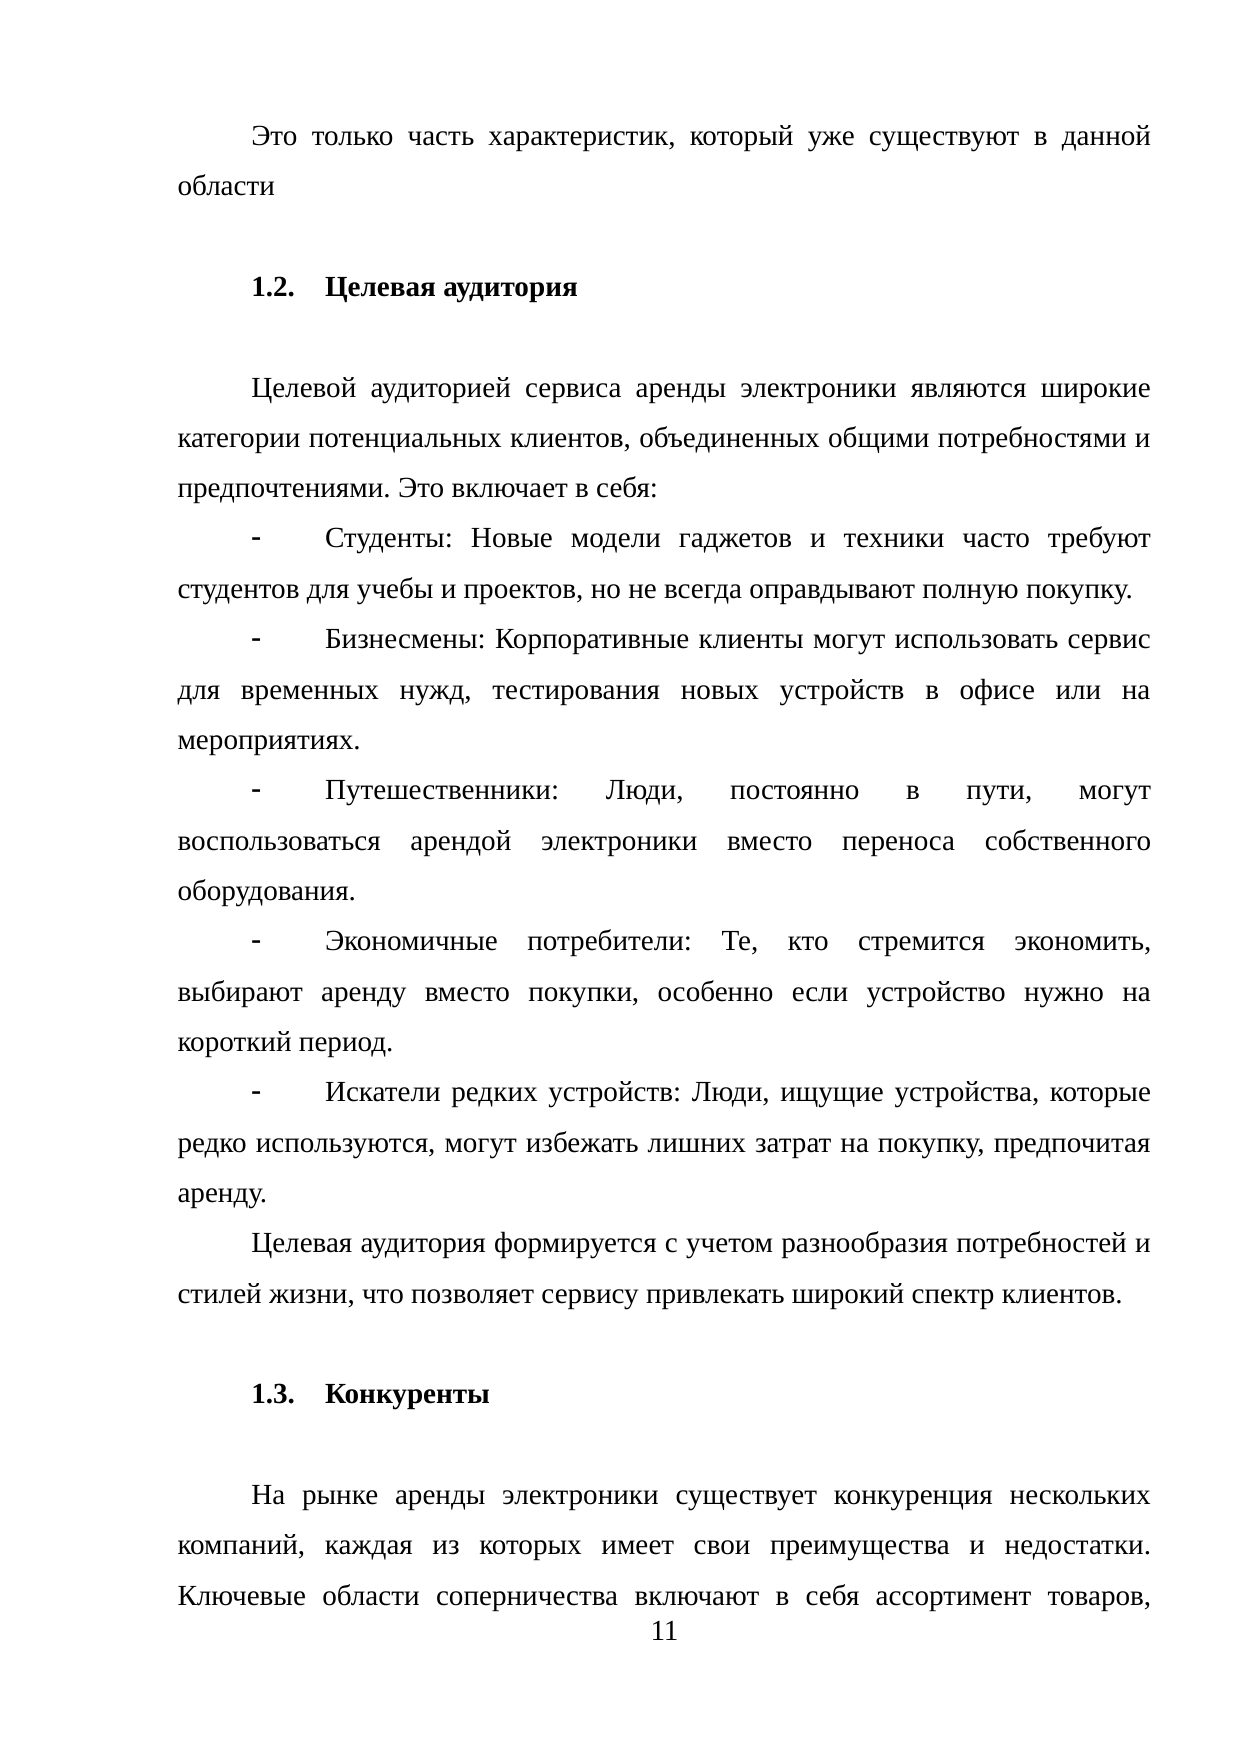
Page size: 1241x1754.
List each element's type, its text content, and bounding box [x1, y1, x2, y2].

list Конкуренты [177, 1376, 1152, 1410]
text Это только часть характеристик, который уже существуют в данной области [177, 118, 1152, 202]
list Студенты: Новые модели гаджетов и техники часто требуют студентов для учебы и проектов, но не всегда оправдывают полную покупку. [177, 521, 1152, 604]
list Путешественники: Люди, постоянно в пути, могут воспользоваться арендой электроники вместо переноса собственного оборудования. [177, 772, 1152, 907]
list Бизнесмены: Корпоративные клиенты могут использовать сервис для временных нужд, тестирования новых устройств в офисе или на мероприятиях. [177, 621, 1152, 756]
list Искатели редких устройств: Люди, ищущие устройства, которые редко используются, могут избежать лишних затрат на покупку, предпочитая аренду. [177, 1074, 1152, 1209]
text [177, 1477, 1152, 1611]
list Целевой аудиторией сервиса аренды электроники являются широкие категории потенциальных клиентов, объединенных общими потребностями и предпочтениями. Это включает в себя: [177, 370, 1152, 504]
list Экономичные потребители: Те, кто стремится экономить, выбирают аренду вместо покупки, особенно если устройство нужно на короткий период. [177, 923, 1152, 1058]
list Целевая аудитория формируется с учетом разнообразия потребностей и стилей жизни, что позволяет сервису привлекать широкий спектр клиентов. [177, 1226, 1152, 1309]
list Целевая аудитория [177, 269, 1152, 303]
